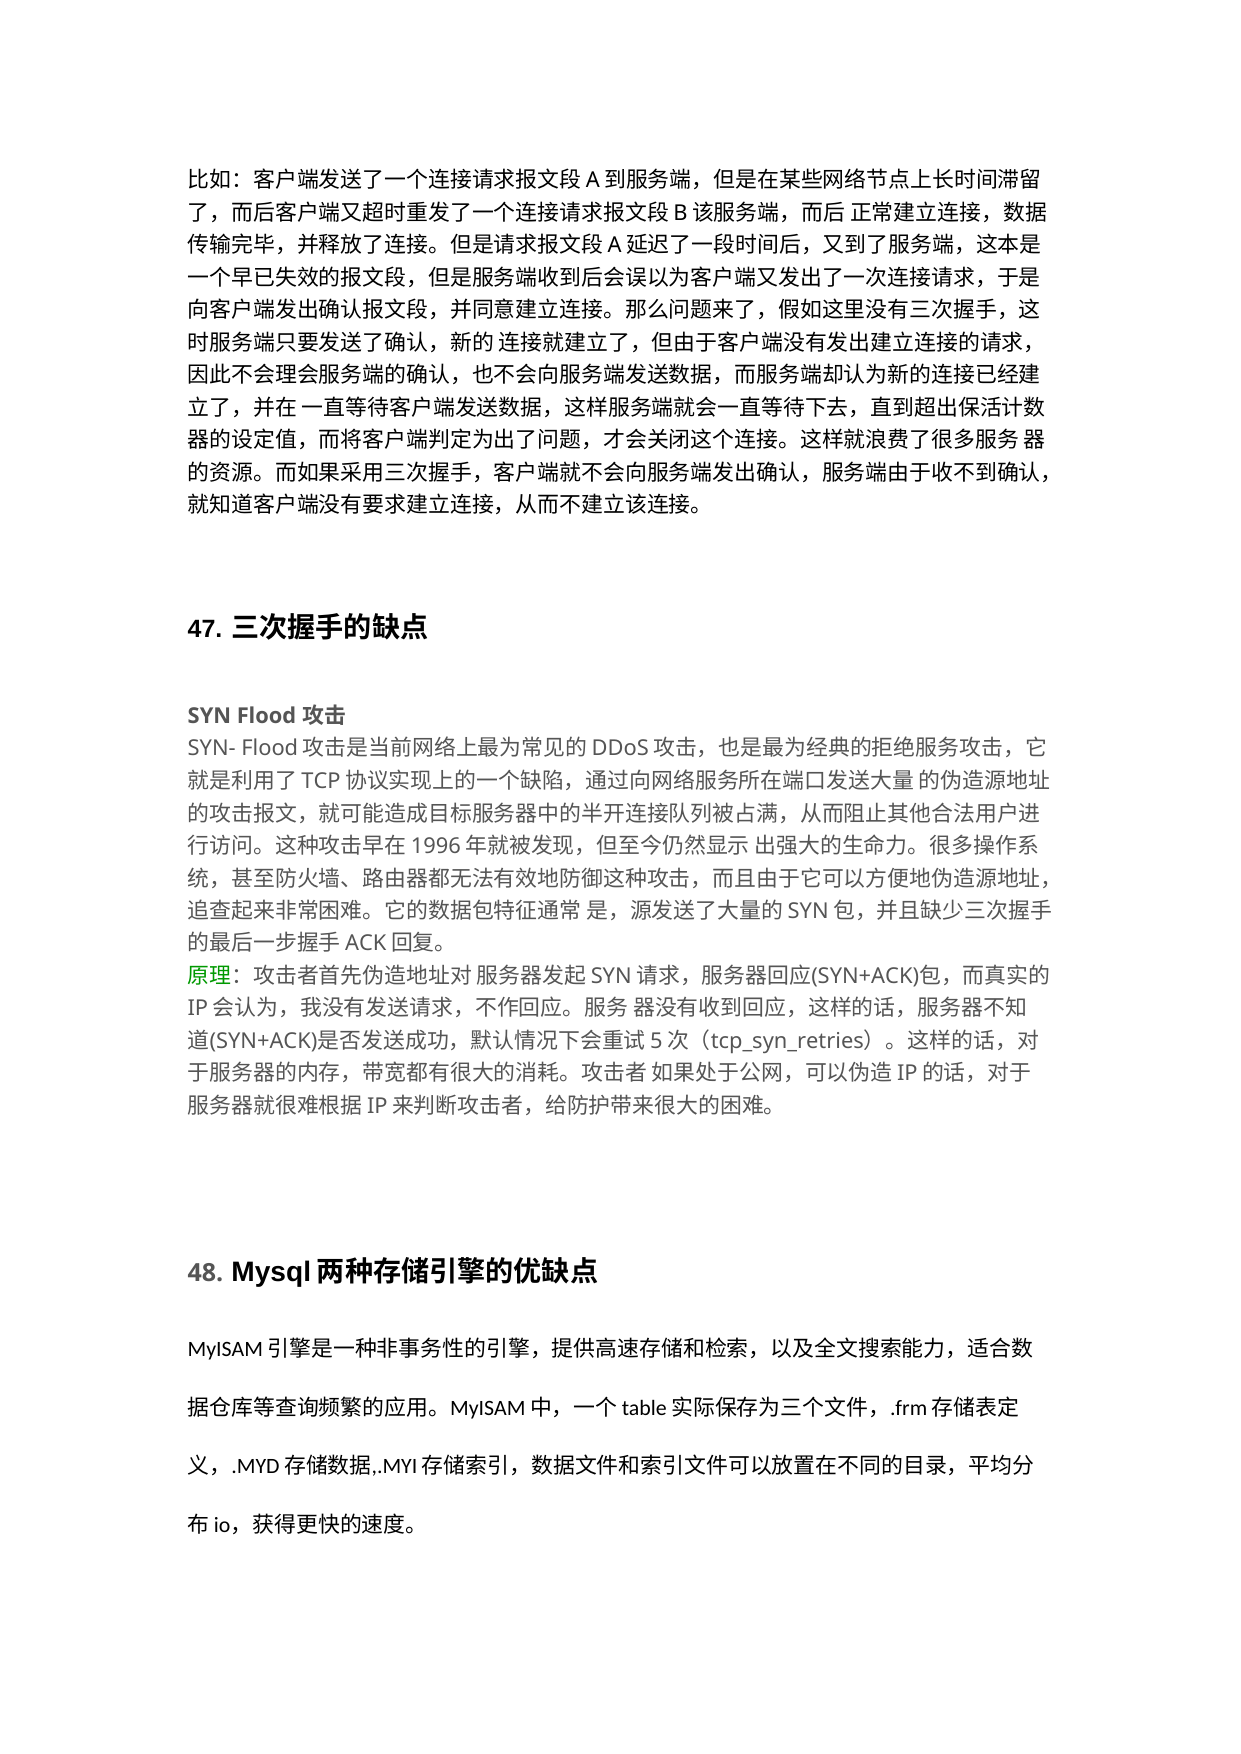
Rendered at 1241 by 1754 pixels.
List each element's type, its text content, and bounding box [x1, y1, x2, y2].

text MyISAM引擎是一种非事务性的引擎，提供高速存储和检索，以及全文搜索能力，适合数据仓库等查询频繁的应用。MyISAM中，一个table实际保存为三个文件，.frm存储表定义，.MYD存储数据,.MYI存储索引，数据文件和索引文件可以放置在不同的目录，平均分布io，获得更快的速度。 [187, 1331, 1053, 1539]
text SYN- Flood攻击是当前网络上最为常见的DDoS攻击，也是最为经典的拒绝服务攻击，它就是利用了TCP协议实现上的一个缺陷，通过向网络服务所在端口发送大量 的伪造源地址的攻击报文，就可能造成目标服务器中的半开连接队列被占满，从而阻止其他合法用户进行访问。这种攻击早在1996年就被发现，但至今仍然显示 出强大的生命力。很多操作系统，甚至防火墙、路由器都无法有效地防御这种攻击，而且由于它可以方便地伪造源地址，追查起来非常困难。它的数据包特征通常 是，源发送了大量的SYN包，并且缺少三次握手的最后一步握手ACK回复。 [187, 730, 1053, 958]
text 原理：攻击者首先伪造地址对 服务器发起SYN请求，服务器回应(SYN+ACK)包，而真实的IP会认为，我没有发送请求，不作回应。服务 器没有收到回应，这样的话，服务器不知 道(SYN+ACK)是否发送成功，默认情况下会重试5次（tcp_syn_retries）。这样的话，对于服务器的内存，带宽都有很大的消耗。攻击者 如果处于公网，可以伪造IP的话，对于服务器就很难根据IP来判断攻击者，给防护带来很大的困难。 [187, 958, 1053, 1120]
subtitle SYN Flood 攻击 [187, 698, 1053, 730]
text 比如：客户端发送了一个连接请求报文段A到服务端，但是在某些网络节点上长时间滞留了，而后客户端又超时重发了一个连接请求报文段B该服务端，而后 正常建立连接，数据传输完毕，并释放了连接。但是请求报文段A延迟了一段时间后，又到了服务端，这本是一个早已失效的报文段，但是服务端收到后会误以为客户端又发出了一次连接请求，于是向客户端发出确认报文段，并同意建立连接。那么问题来了，假如这里没有三次握手，这时服务端只要发送了确认，新的 连接就建立了，但由于客户端没有发出建立连接的请求，因此不会理会服务端的确认，也不会向服务端发送数据，而服务端却认为新的连接已经建立了，并在 一直等待客户端发送数据，这样服务端就会一直等待下去，直到超出保活计数器的设定值，而将客户端判定为出了问题，才会关闭这个连接。这样就浪费了很多服务 器的资源。而如果采用三次握手，客户端就不会向服务端发出确认，服务端由于收不到确认，就知道客户端没有要求建立连接，从而不建立该连接。 [187, 162, 1053, 519]
list 三次握手的缺点 [187, 592, 1053, 657]
list Mysql两种存储引擎的优缺点 [187, 1237, 1053, 1302]
